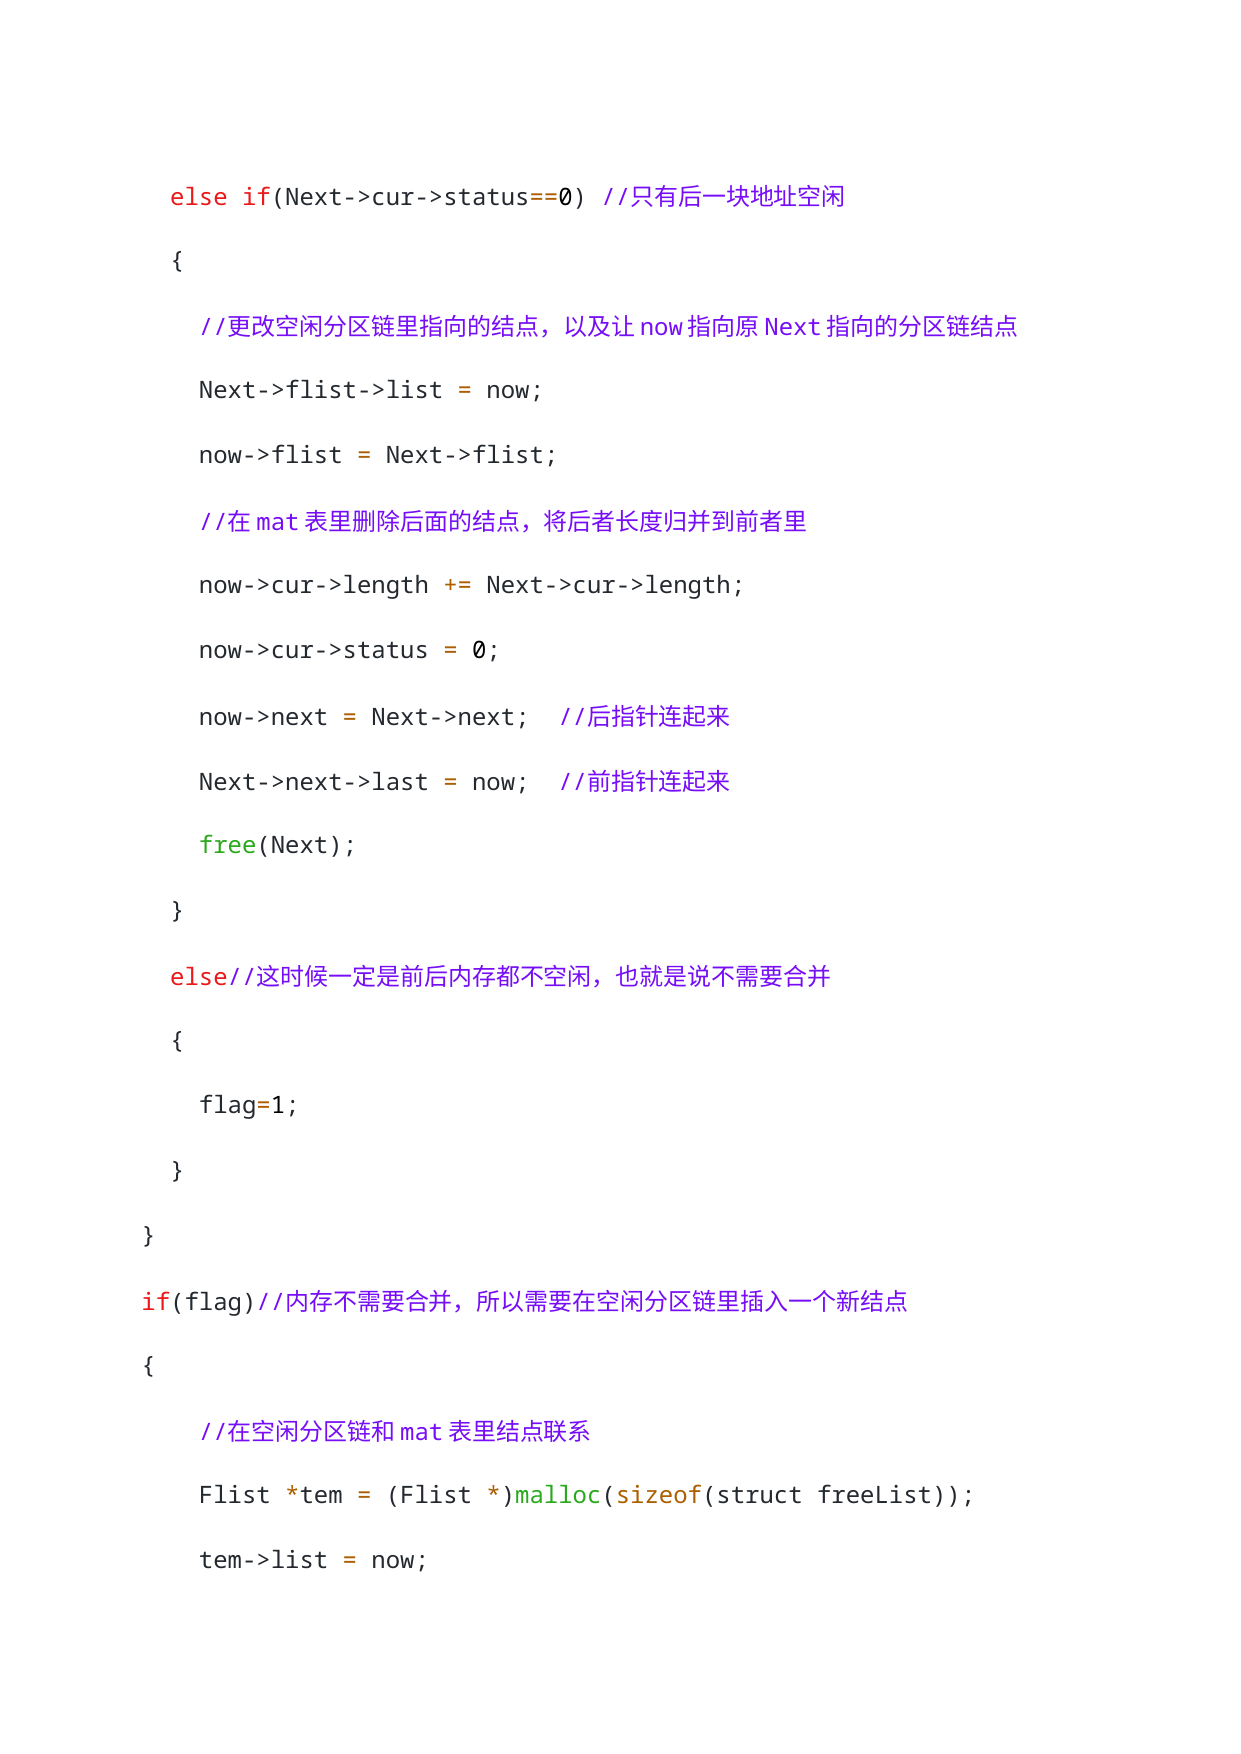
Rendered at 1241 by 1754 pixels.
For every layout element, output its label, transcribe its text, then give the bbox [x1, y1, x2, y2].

text now->next = Next->next; //后指针连起来 [112, 682, 1128, 747]
text else//这时候一定是前后内存都不空闲，也就是说不需要合并 [112, 942, 1128, 1007]
text now->cur->status = 0; [112, 617, 1128, 682]
text //在mat表里删除后面的结点，将后者长度归并到前者里 [112, 487, 1128, 552]
text { [112, 1007, 1128, 1072]
text { [112, 227, 1128, 292]
text } [112, 877, 1128, 942]
text Next->next->last = now; //前指针连起来 [112, 747, 1128, 812]
text now->flist = Next->flist; [112, 422, 1128, 487]
text } [112, 1137, 1128, 1202]
text Flist *tem = (Flist *)malloc(sizeof(struct freeList)); [112, 1462, 1128, 1527]
text { [112, 1332, 1128, 1397]
text } [112, 1202, 1128, 1267]
text //在空闲分区链和mat表里结点联系 [112, 1397, 1128, 1462]
text if(flag)//内存不需要合并，所以需要在空闲分区链里插入一个新结点 [112, 1267, 1128, 1332]
text free(Next); [112, 812, 1128, 877]
text else if(Next->cur->status==0) //只有后一块地址空闲 [112, 162, 1128, 227]
text //更改空闲分区链里指向的结点，以及让now指向原Next指向的分区链结点 [112, 292, 1128, 357]
text Next->flist->list = now; [112, 357, 1128, 422]
text tem->list = now; [112, 1527, 1128, 1592]
text now->cur->length += Next->cur->length; [112, 552, 1128, 617]
text flag=1; [112, 1072, 1128, 1137]
